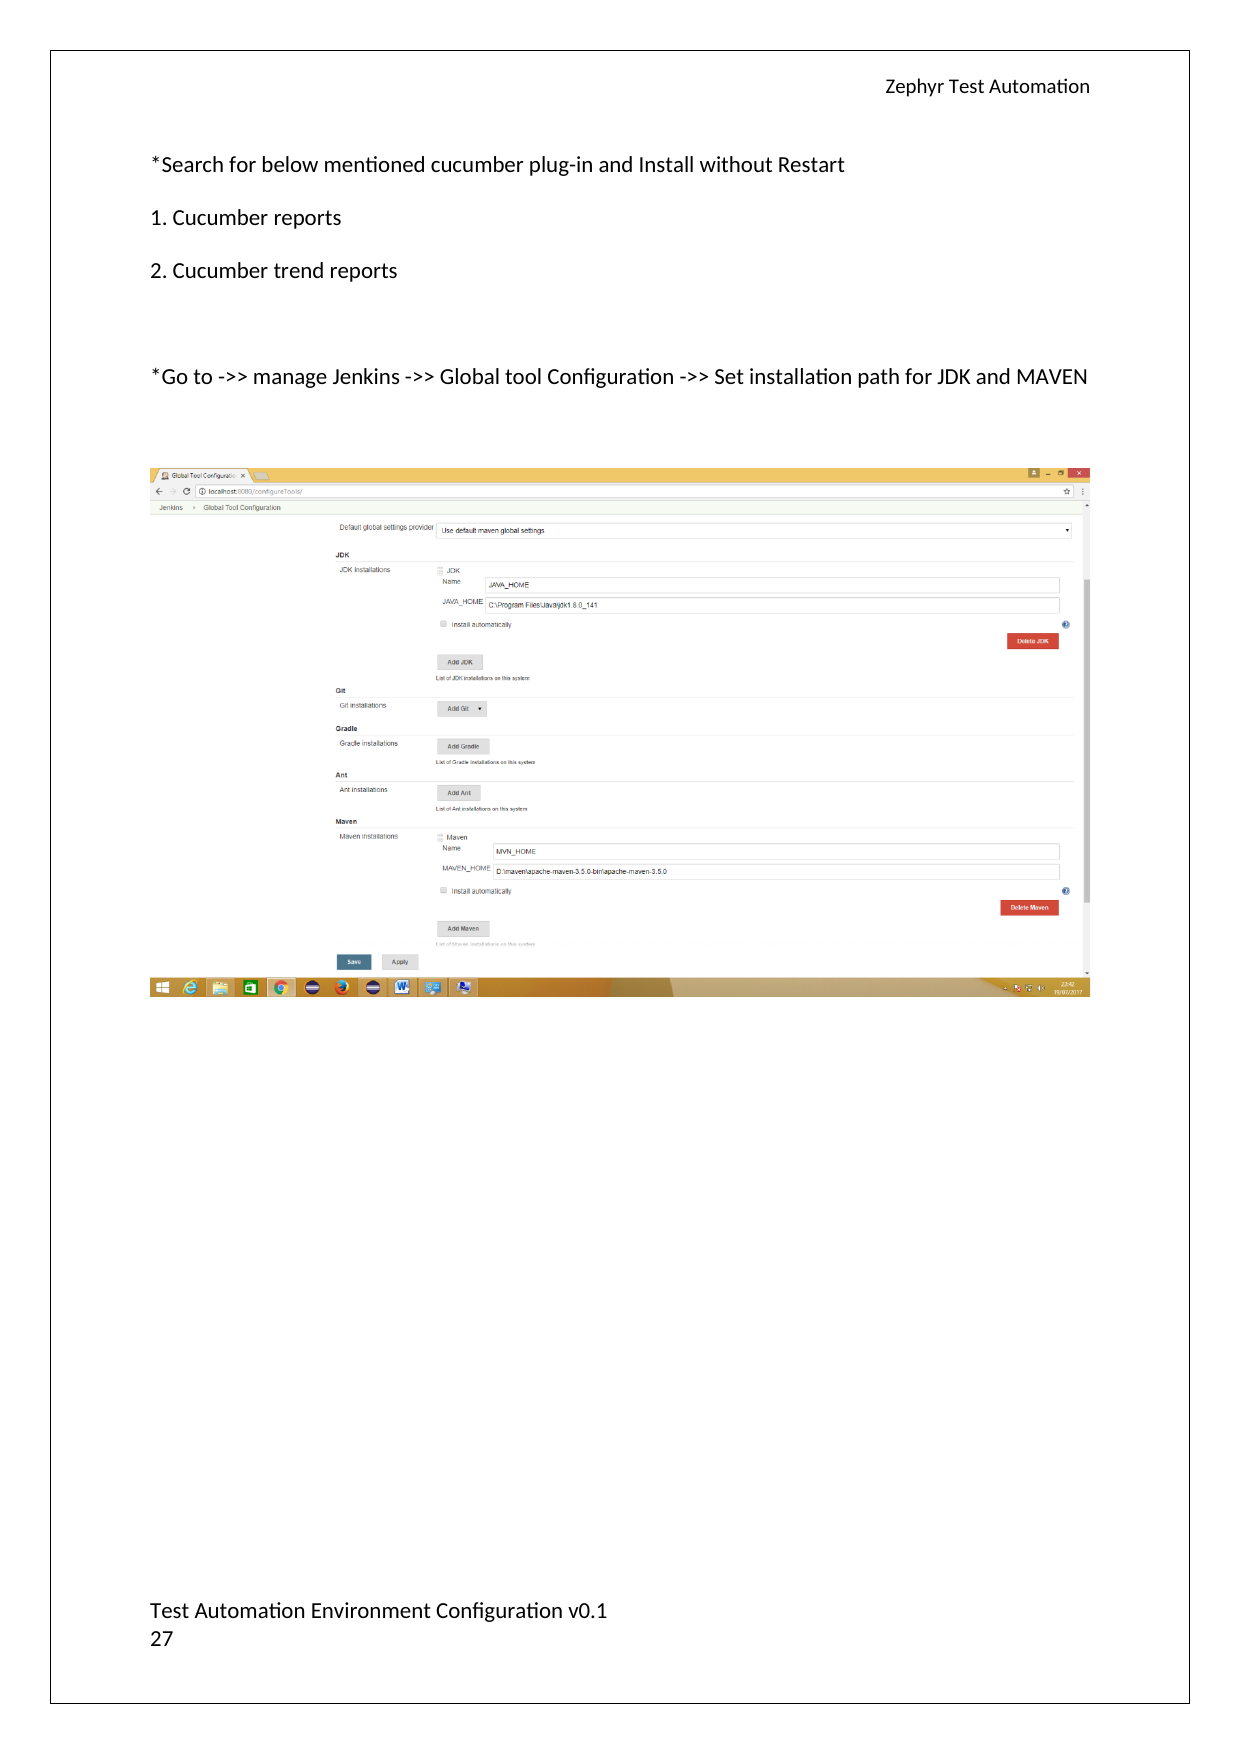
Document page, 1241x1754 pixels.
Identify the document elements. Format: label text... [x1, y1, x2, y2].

text *Search for below mentioned cucumber plug-in and Install without Restart [150, 150, 1090, 178]
text *Go to ->> manage Jenkins ->> Global tool Configuration ->> Set installation path for JDK and MAVEN [150, 362, 1090, 390]
text 1. Cucumber reports [150, 203, 1090, 231]
picture [150, 468, 1091, 997]
text 2. Cucumber trend reports [150, 256, 1090, 284]
